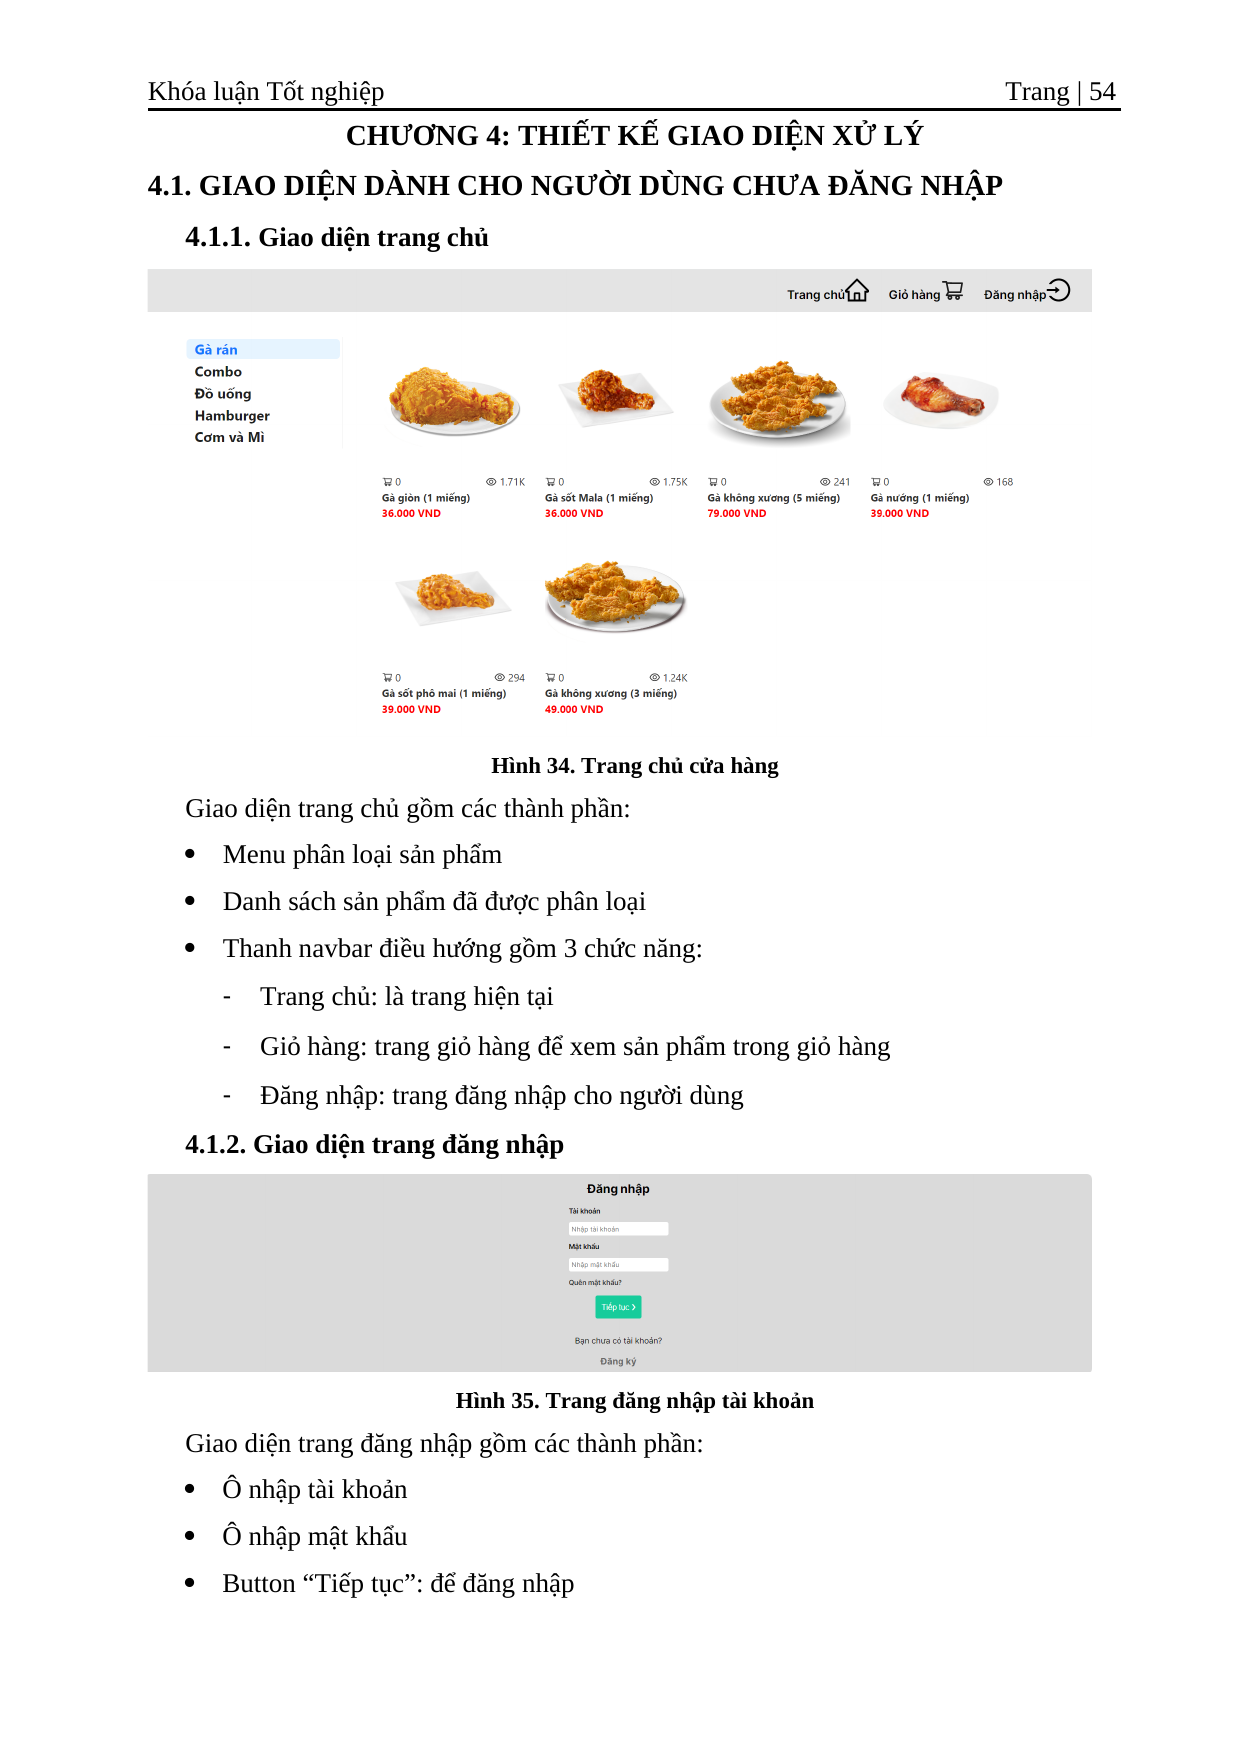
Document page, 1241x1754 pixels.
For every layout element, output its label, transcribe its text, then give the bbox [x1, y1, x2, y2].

subtitle CHƯƠNG 4: THIẾT KẾ GIAO DIỆN XỬ LÝ [148, 118, 1122, 152]
list Thanh navbar điều hướng gồm 3 chức năng: [185, 932, 1122, 964]
list Menu phân loại sản phẩm [185, 839, 1122, 870]
picture [147, 269, 1092, 737]
list Button “Tiếp tục”: để đăng nhập [185, 1567, 1122, 1598]
list Giao diện trang chủ [185, 219, 1122, 252]
list Đăng nhập: trang đăng nhập cho người dùng [223, 1078, 1122, 1111]
list Danh sách sản phẩm đã được phân loại [185, 886, 1122, 917]
list Giao diện trang đăng nhập [185, 1128, 1122, 1159]
list Ô nhập mật khẩu [185, 1520, 1122, 1552]
picture [147, 1174, 1092, 1372]
text Hình 35. Trang đăng nhập tài khoản [148, 1387, 1122, 1414]
list GIAO DIỆN DÀNH CHO NGƯỜI DÙNG CHƯA ĐĂNG NHẬP [148, 168, 1122, 202]
list Giỏ hàng: trang giỏ hàng để xem sản phẩm trong giỏ hàng [223, 1029, 1122, 1062]
text Hình 34. Trang chủ cửa hàng [148, 752, 1122, 779]
list Ô nhập tài khoản [185, 1473, 1122, 1505]
list Trang chủ: là trang hiện tại [223, 979, 1122, 1012]
text Giao diện trang chủ gồm các thành phần: [185, 792, 1122, 823]
text Giao diện trang đăng nhập gồm các thành phần: [185, 1427, 1122, 1458]
